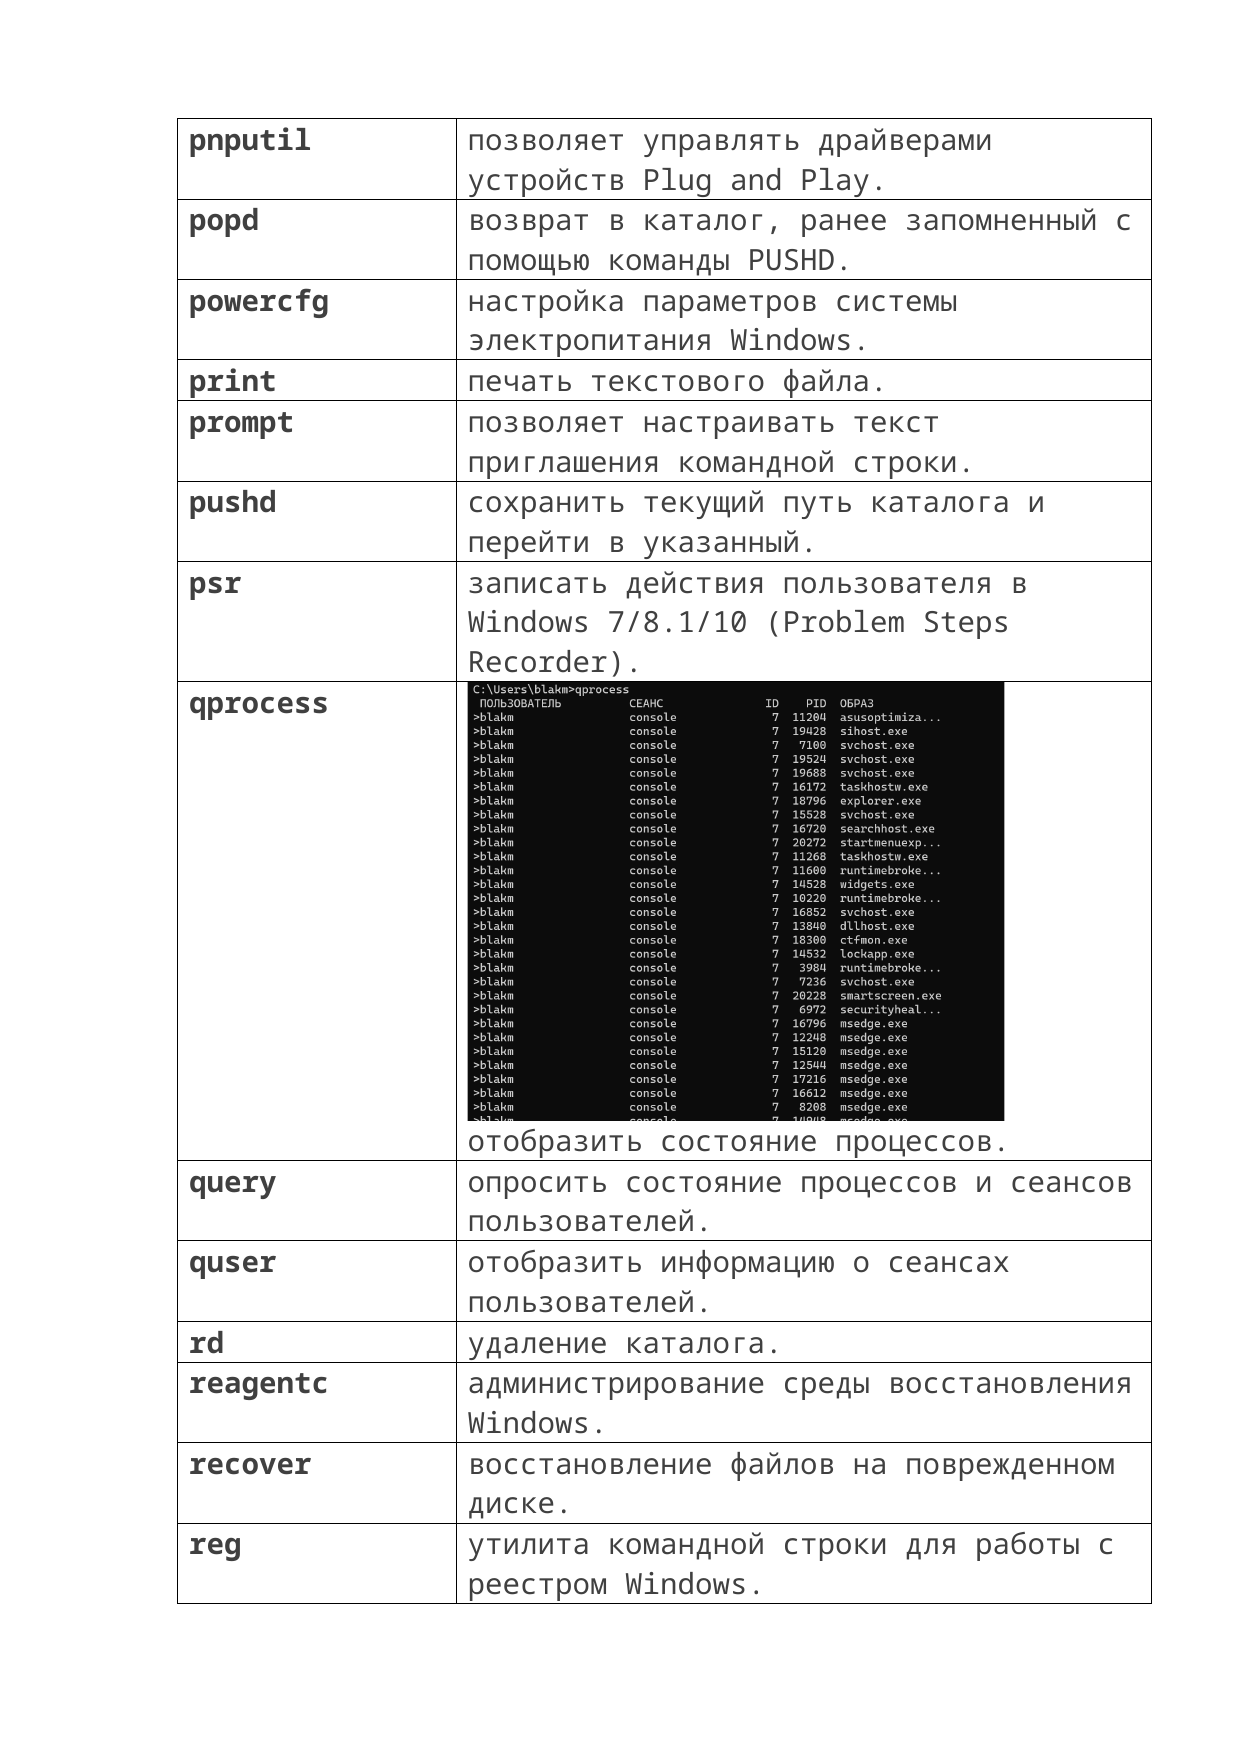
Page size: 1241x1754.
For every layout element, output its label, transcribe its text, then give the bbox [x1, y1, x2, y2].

picture [467, 682, 1005, 1121]
table_cell prompt [178, 401, 456, 481]
table_cell pushd [178, 482, 456, 561]
table_cell quser [178, 1241, 456, 1321]
table_cell reg [178, 1524, 456, 1603]
table_cell query [178, 1161, 456, 1240]
table_cell печать текстового файла. [457, 360, 1151, 400]
table_cell сохранить текущий путь каталога и перейти в указанный. [457, 482, 1151, 561]
table_cell отобразить информацию о сеансах пользователей. [457, 1241, 1151, 1321]
table_cell позволяет управлять драйверами устройств Plug and Play. [457, 119, 1151, 198]
table_cell удаление каталога. [457, 1322, 1151, 1362]
table_cell утилита командной строки для работы с реестром Windows. [457, 1524, 1151, 1603]
table_cell powercfg [178, 280, 456, 359]
table_cell отобразить состояние процессов. [457, 682, 1151, 1160]
table_cell qprocess [178, 682, 456, 1160]
table_cell настройка параметров системы электропитания Windows. [457, 280, 1151, 359]
table_cell администрирование среды восстановления Windows. [457, 1363, 1151, 1442]
table_cell позволяет настраивать текст приглашения командной строки. [457, 401, 1151, 481]
table_cell pnputil [178, 119, 456, 198]
table_cell записать действия пользователя в Windows 7/8.1/10 (Problem Steps Recorder). [457, 562, 1151, 681]
table_cell reagentc [178, 1363, 456, 1442]
table_cell восстановление файлов на поврежденном диске. [457, 1443, 1151, 1522]
table_cell опросить состояние процессов и сеансов пользователей. [457, 1161, 1151, 1240]
table_cell rd [178, 1322, 456, 1362]
table_cell psr [178, 562, 456, 681]
table_cell print [178, 360, 456, 400]
table_cell popd [178, 200, 456, 279]
table_cell recover [178, 1443, 456, 1522]
table_cell возврат в каталог, ранее запомненный с помощью команды PUSHD. [457, 200, 1151, 279]
